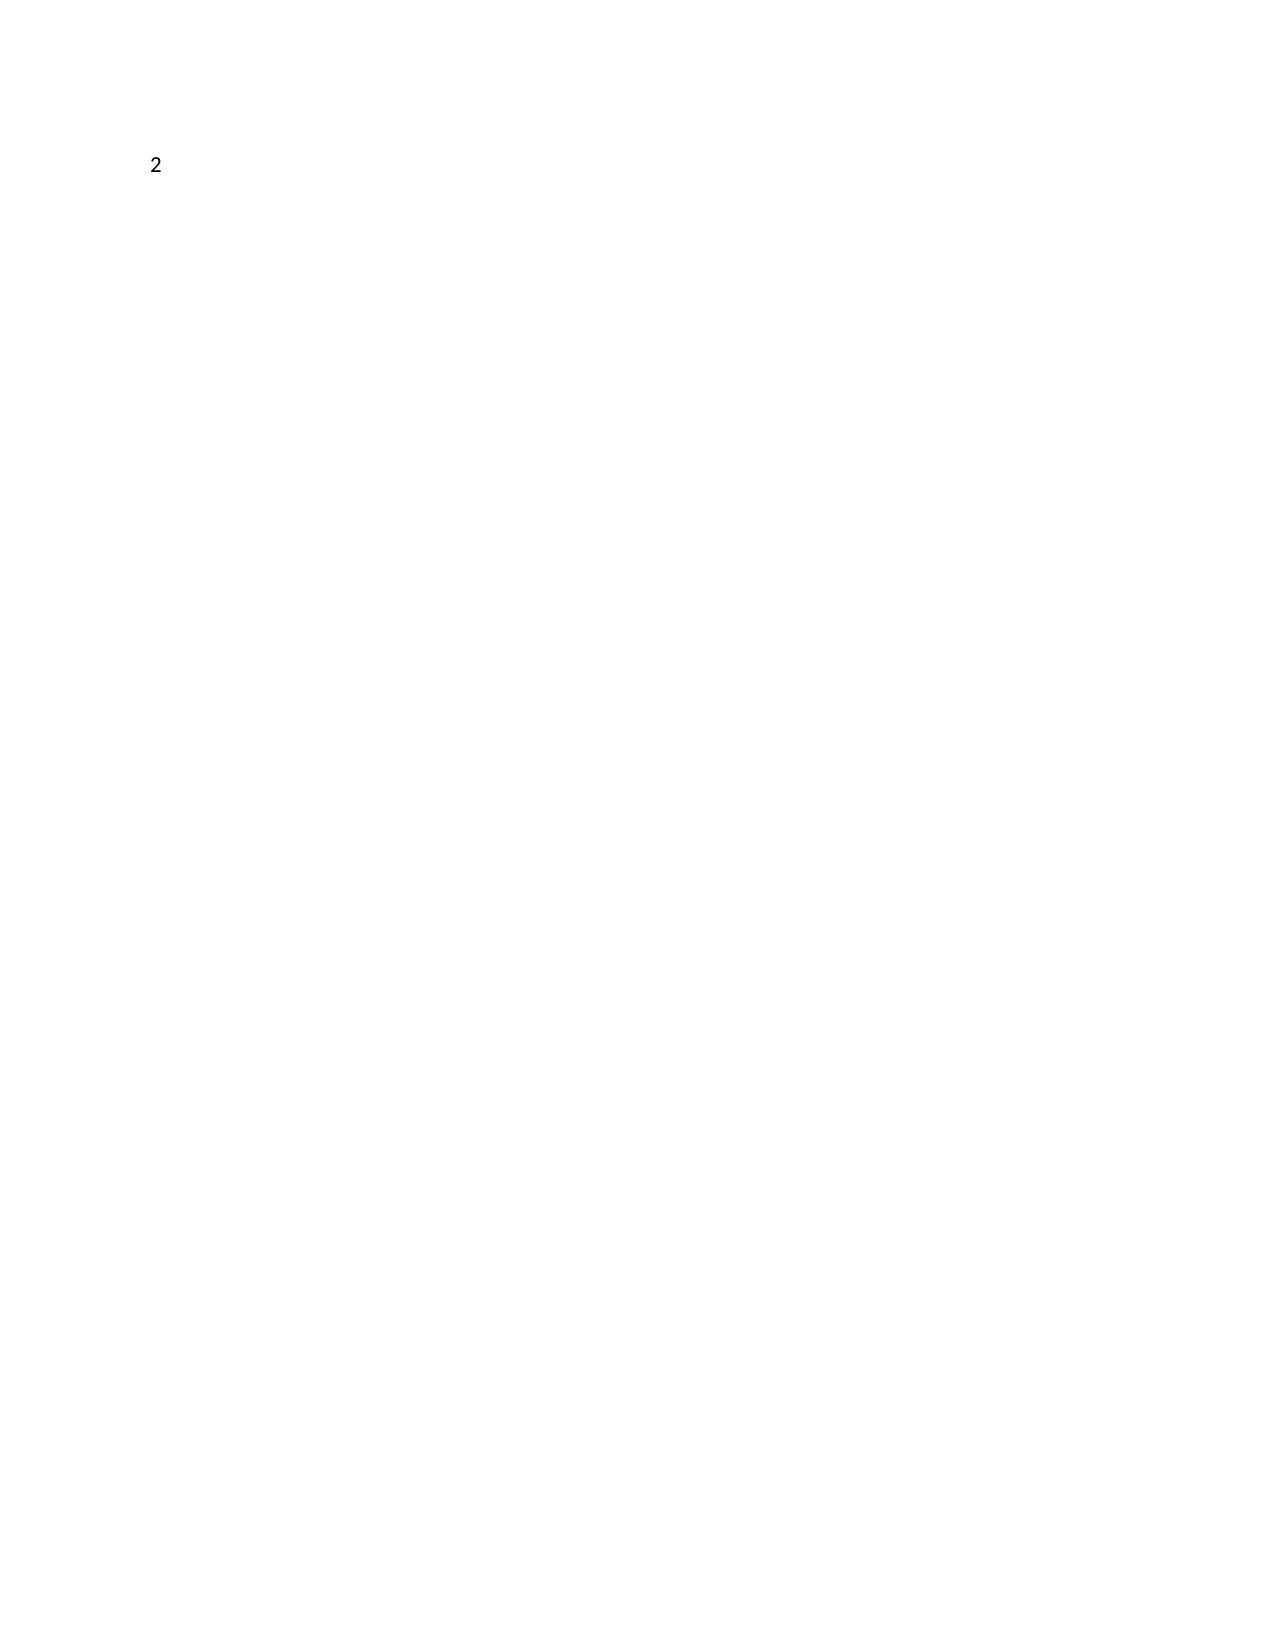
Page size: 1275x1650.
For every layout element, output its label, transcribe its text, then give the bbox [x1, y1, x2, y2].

text 2 [150, 150, 1125, 178]
